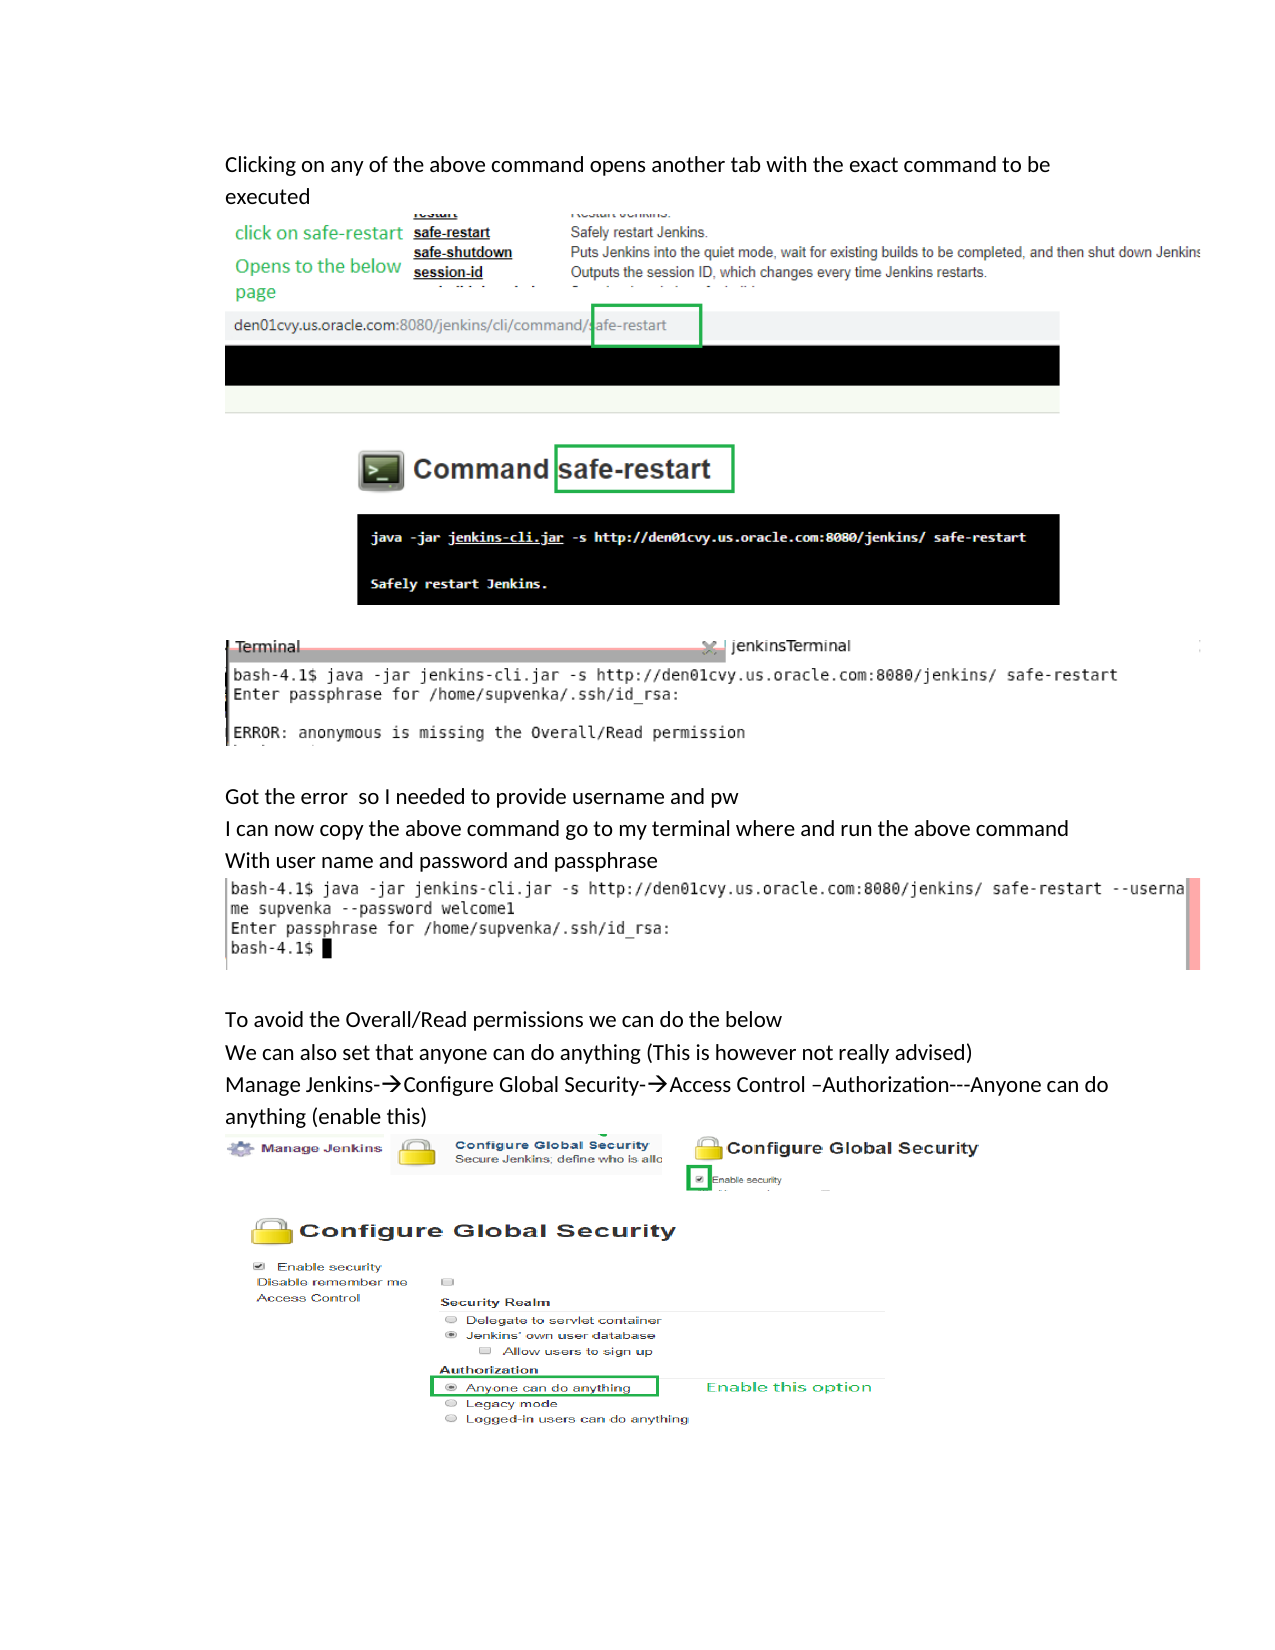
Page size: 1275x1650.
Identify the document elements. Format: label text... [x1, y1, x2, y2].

list We can also set that anyone can do anything (This is however not really advised) [225, 1038, 1125, 1066]
list Got the error so I needed to provide username and pw [225, 782, 1125, 810]
picture [225, 878, 1200, 970]
picture [225, 1134, 990, 1430]
list Manage Jenkins-Configure Global Security-Access Control –Authorization---Anyone can do anything (enable this) [225, 1070, 1125, 1130]
list Clicking on any of the above command opens another tab with the exact command to be executed [225, 150, 1125, 210]
list To avoid the Overall/Read permissions we can do the below [225, 1006, 1125, 1034]
list I can now copy the above command go to my terminal where and run the above command [225, 814, 1125, 842]
picture [225, 640, 1200, 746]
picture [225, 214, 1200, 605]
list With user name and password and passphrase [225, 846, 1125, 874]
